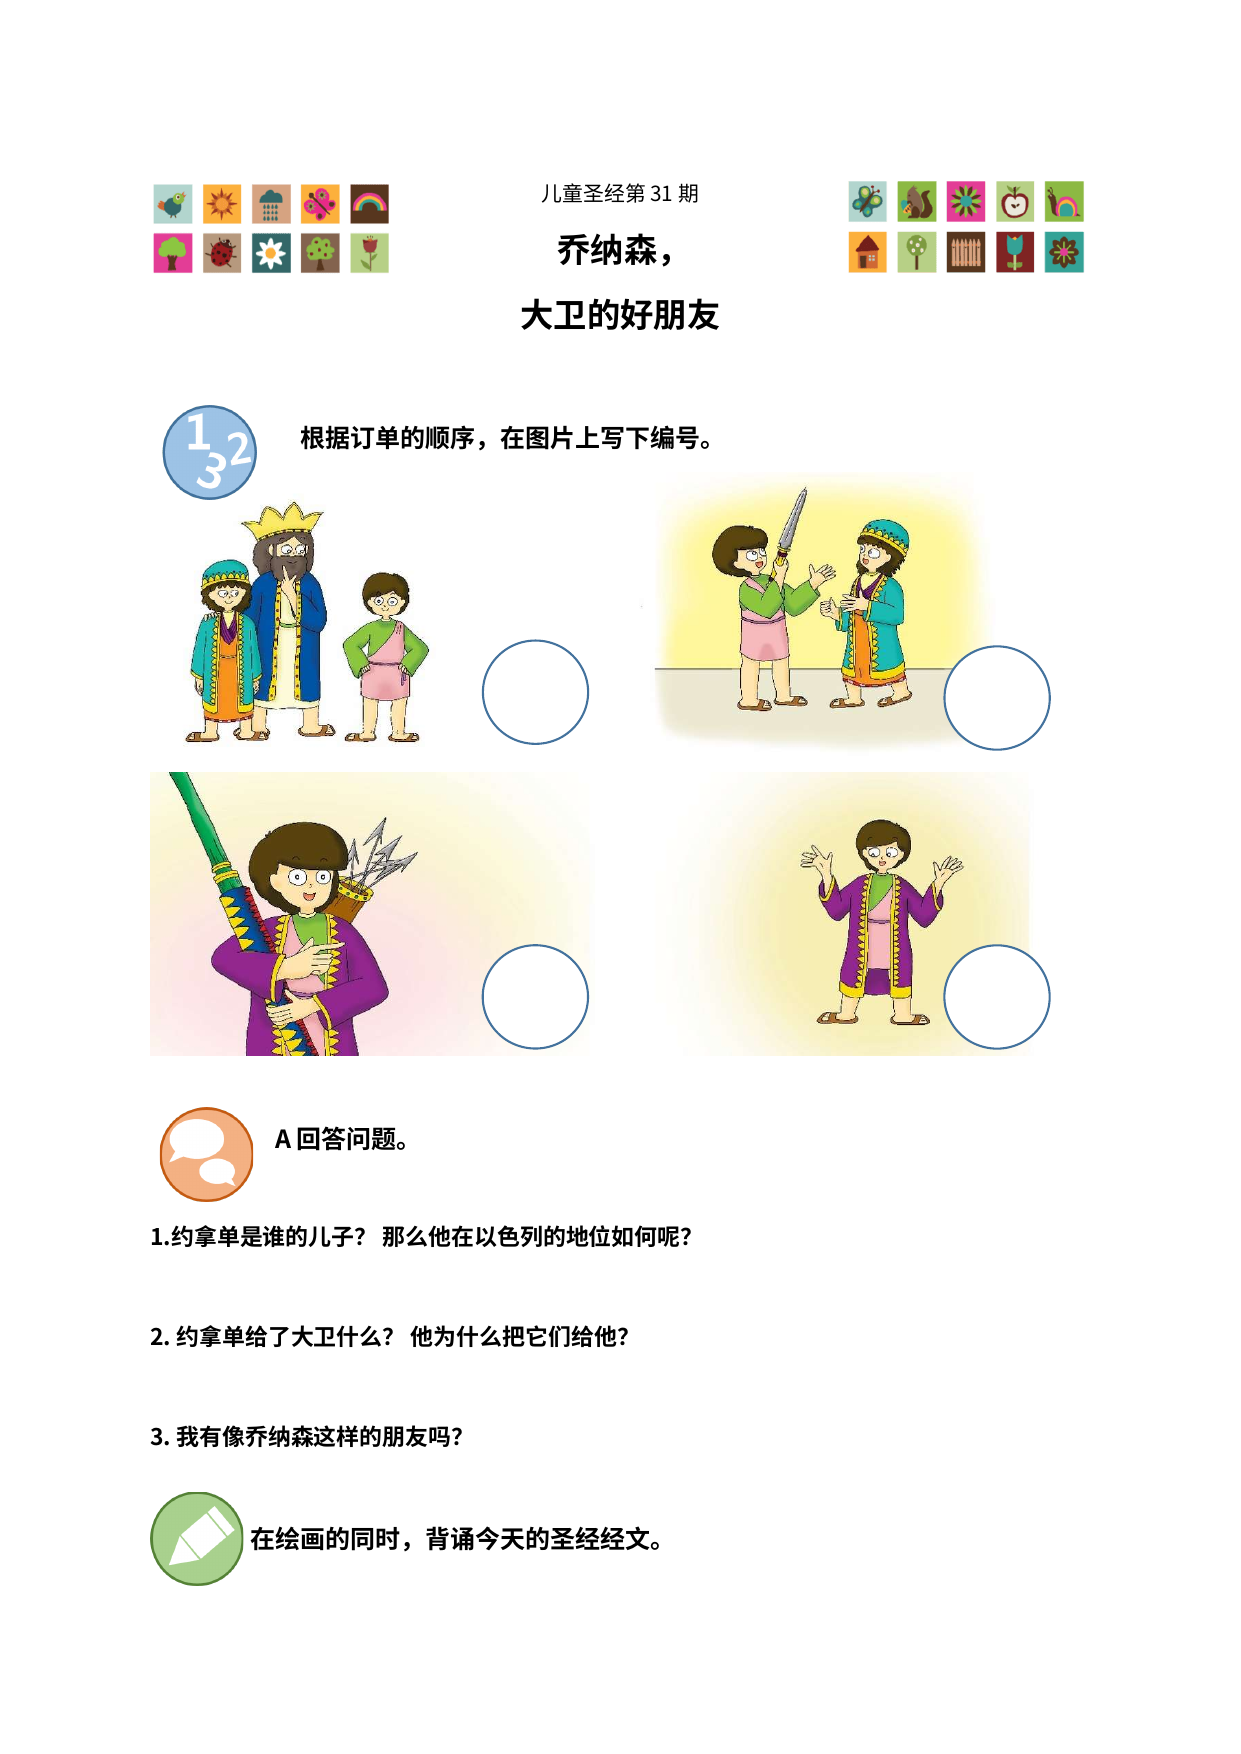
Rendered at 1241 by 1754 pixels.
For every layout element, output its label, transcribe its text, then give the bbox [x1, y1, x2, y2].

text A回答问题。 [254, 1119, 1090, 1155]
text 2. 约拿单给了大卫什么？ 他为什么把它们给他？ [150, 1319, 1090, 1352]
picture [159, 1107, 254, 1202]
text 乔纳森， [396, 224, 843, 272]
picture [843, 179, 1085, 277]
text 3. 我有像乔纳森这样的朋友吗？ [150, 1418, 1090, 1452]
picture [150, 1492, 244, 1586]
picture [600, 472, 1046, 756]
text 1.约拿单是谁的儿子？ 那么他在以色列的地位如何呢？ [150, 1219, 1090, 1252]
picture [150, 183, 396, 277]
text 根据订单的顺序，在图片上写下编号。 [288, 419, 1090, 455]
picture [150, 772, 596, 1056]
picture [150, 386, 596, 756]
text 大卫的好朋友 [150, 289, 1090, 337]
picture [600, 772, 1046, 1056]
text 在绘画的同时，背诵今天的圣经经文。 [244, 1520, 1090, 1556]
text 儿童圣经第 31 期 [150, 177, 1090, 207]
